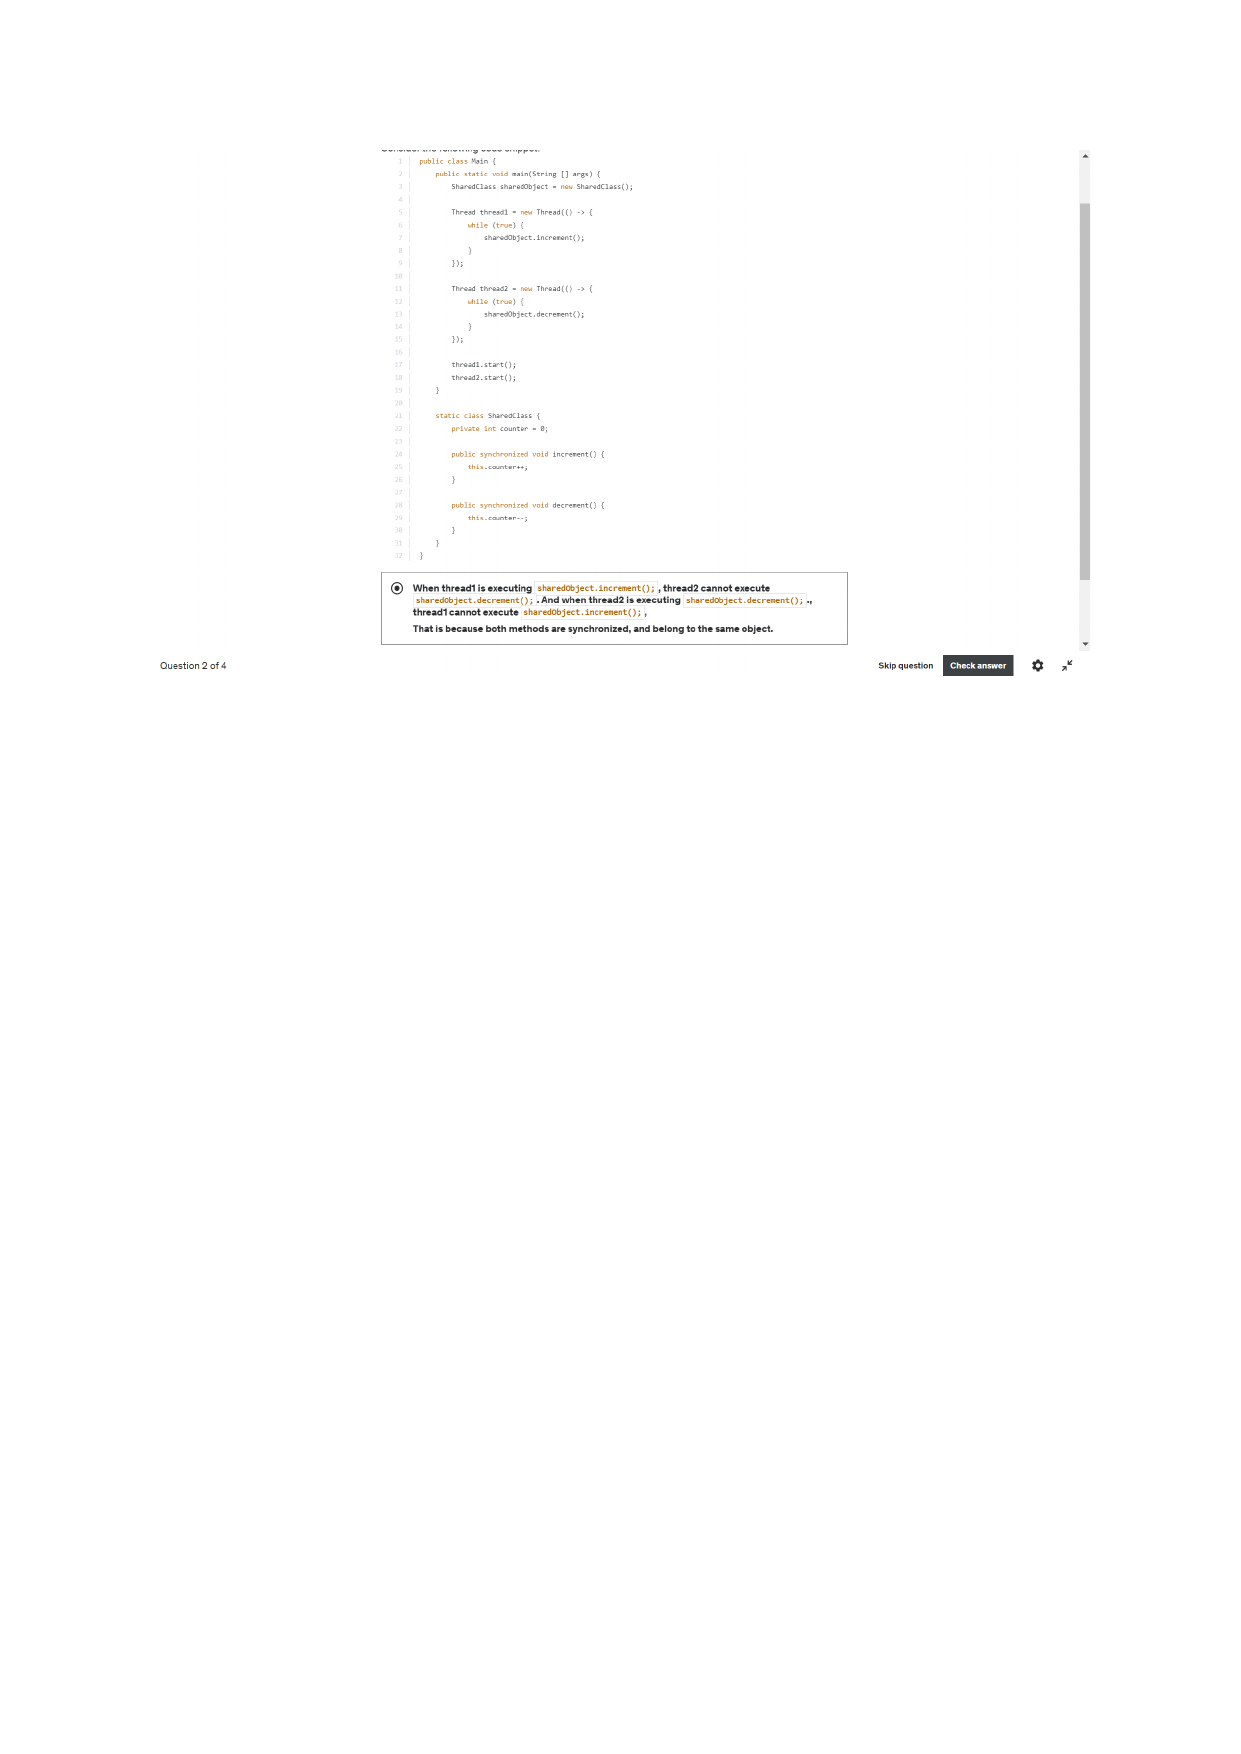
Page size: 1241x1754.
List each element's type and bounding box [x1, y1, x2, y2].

picture [150, 150, 1091, 679]
